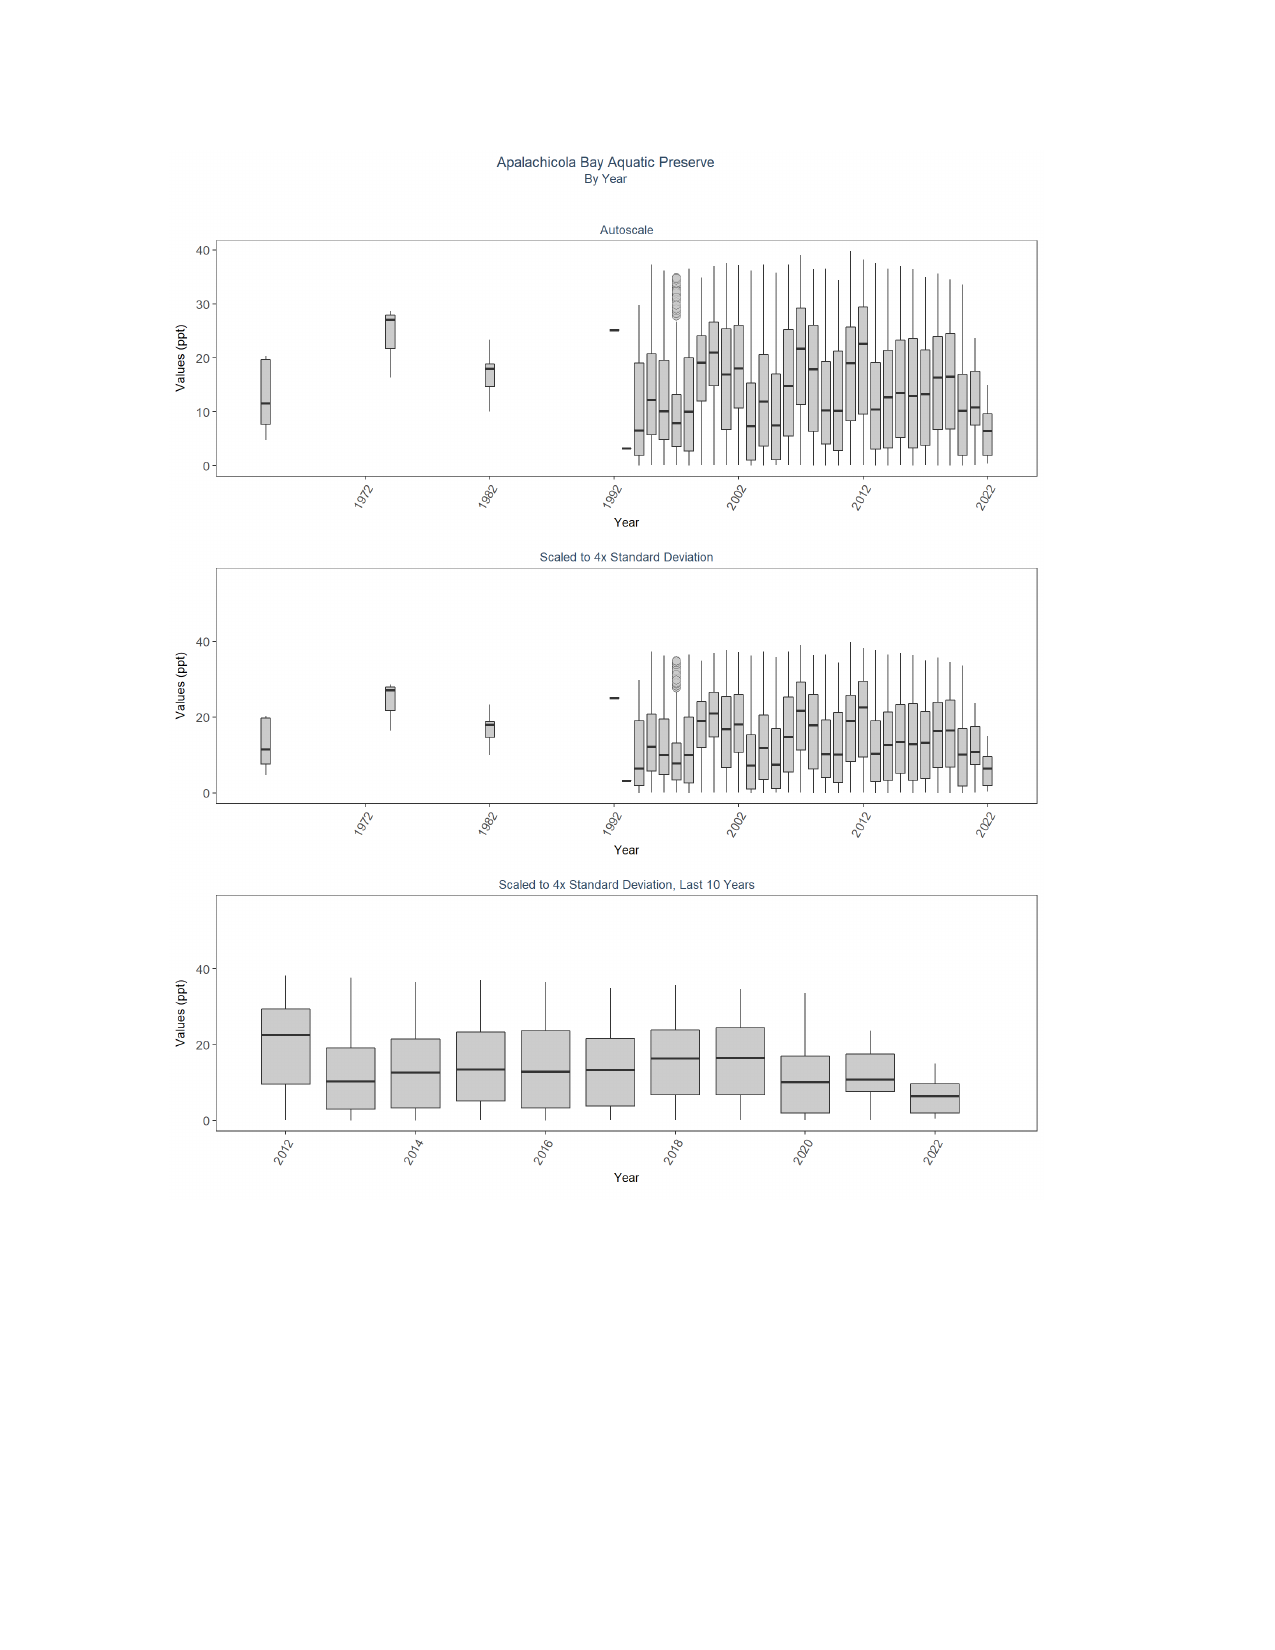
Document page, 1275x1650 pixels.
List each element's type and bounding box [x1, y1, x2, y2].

picture [168, 150, 1044, 1200]
